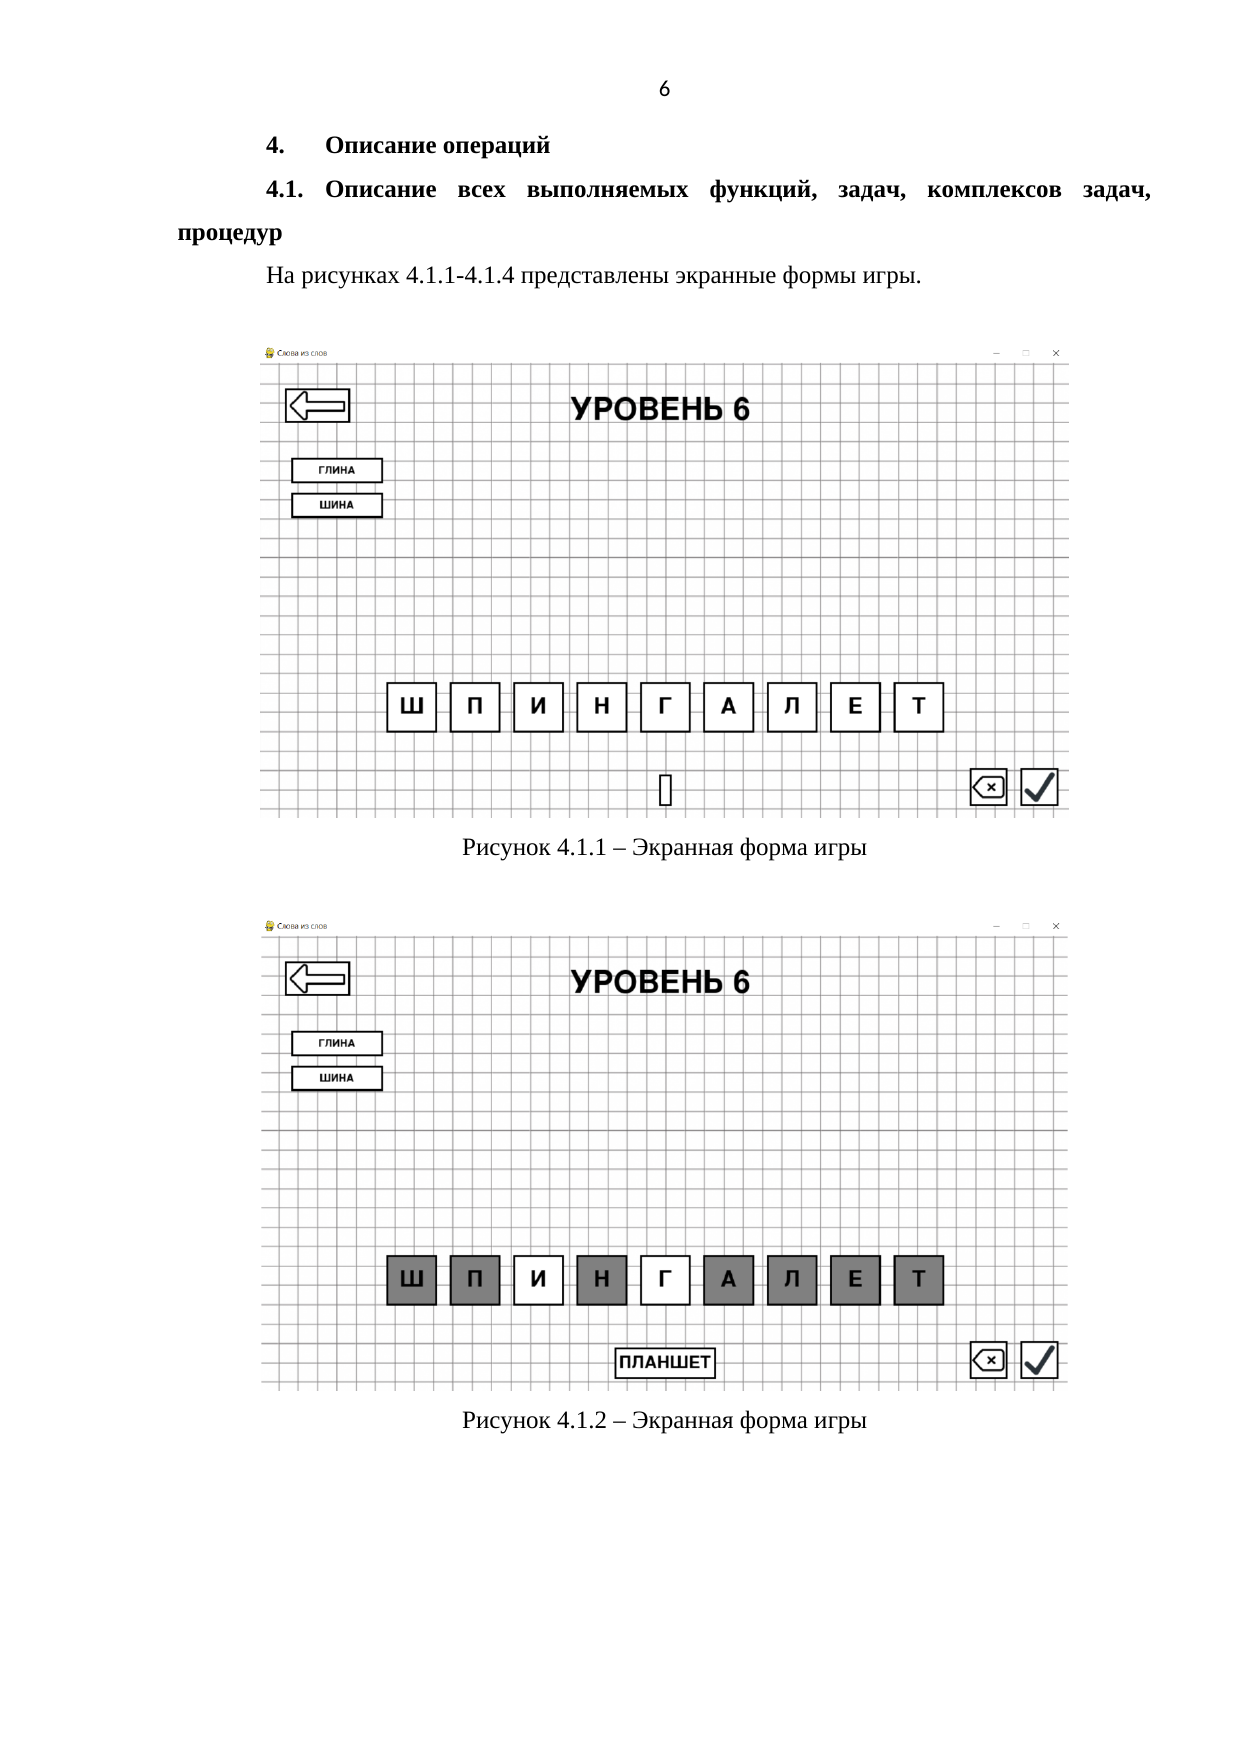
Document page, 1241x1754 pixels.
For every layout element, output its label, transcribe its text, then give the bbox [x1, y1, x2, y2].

picture [261, 918, 1068, 1391]
picture [260, 346, 1069, 818]
text Описание операций [177, 131, 1152, 159]
text На рисунках 4.1.1-4.1.4 представлены экранные формы игры. [177, 260, 1152, 289]
text Рисунок 4.1.1 – Экранная форма игры [177, 832, 1152, 861]
text Рисунок 4.1.2 – Экранная форма игры [177, 1405, 1152, 1434]
text Описание всех выполняемых функций, задач, комплексов задач, процедур [177, 174, 1152, 246]
